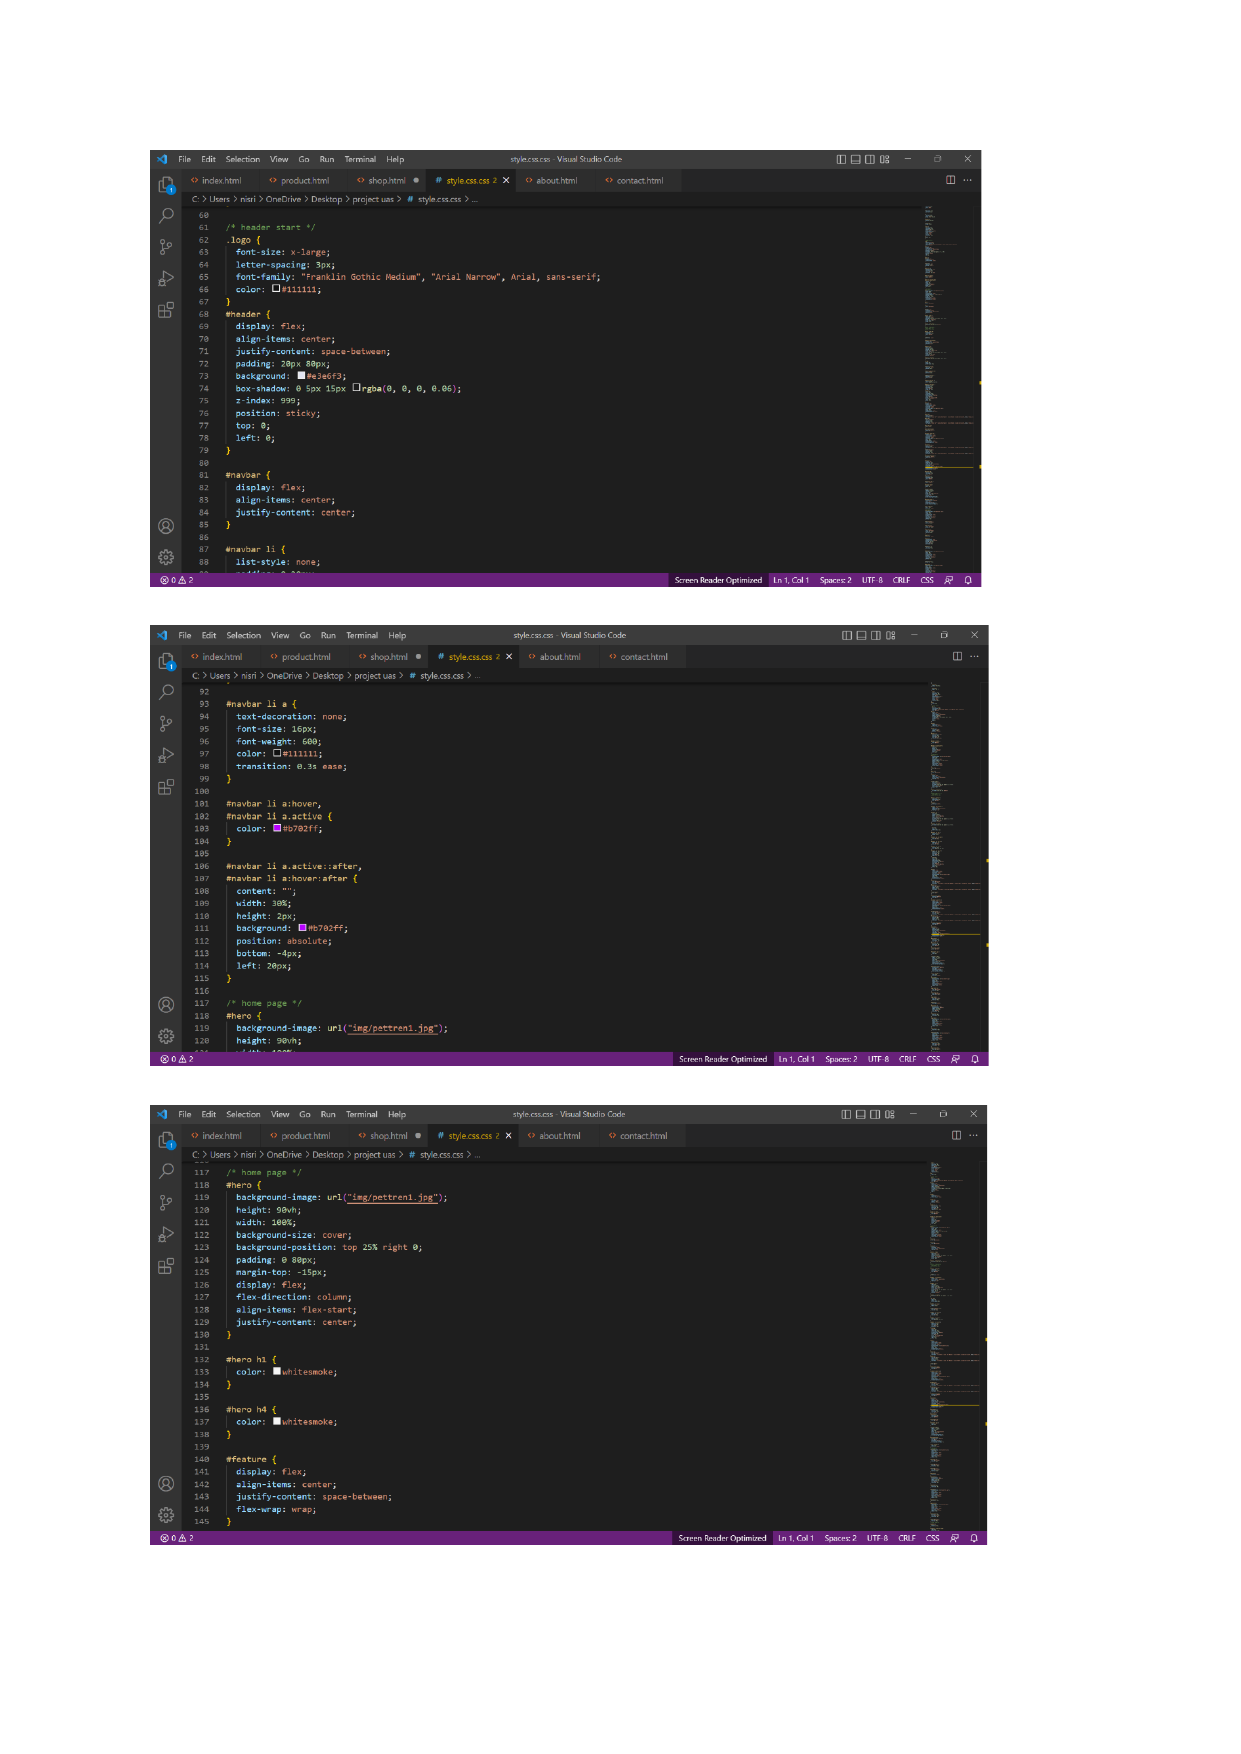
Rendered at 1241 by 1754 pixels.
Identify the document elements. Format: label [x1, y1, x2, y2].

picture [150, 150, 982, 587]
picture [150, 1105, 988, 1545]
picture [150, 625, 989, 1066]
